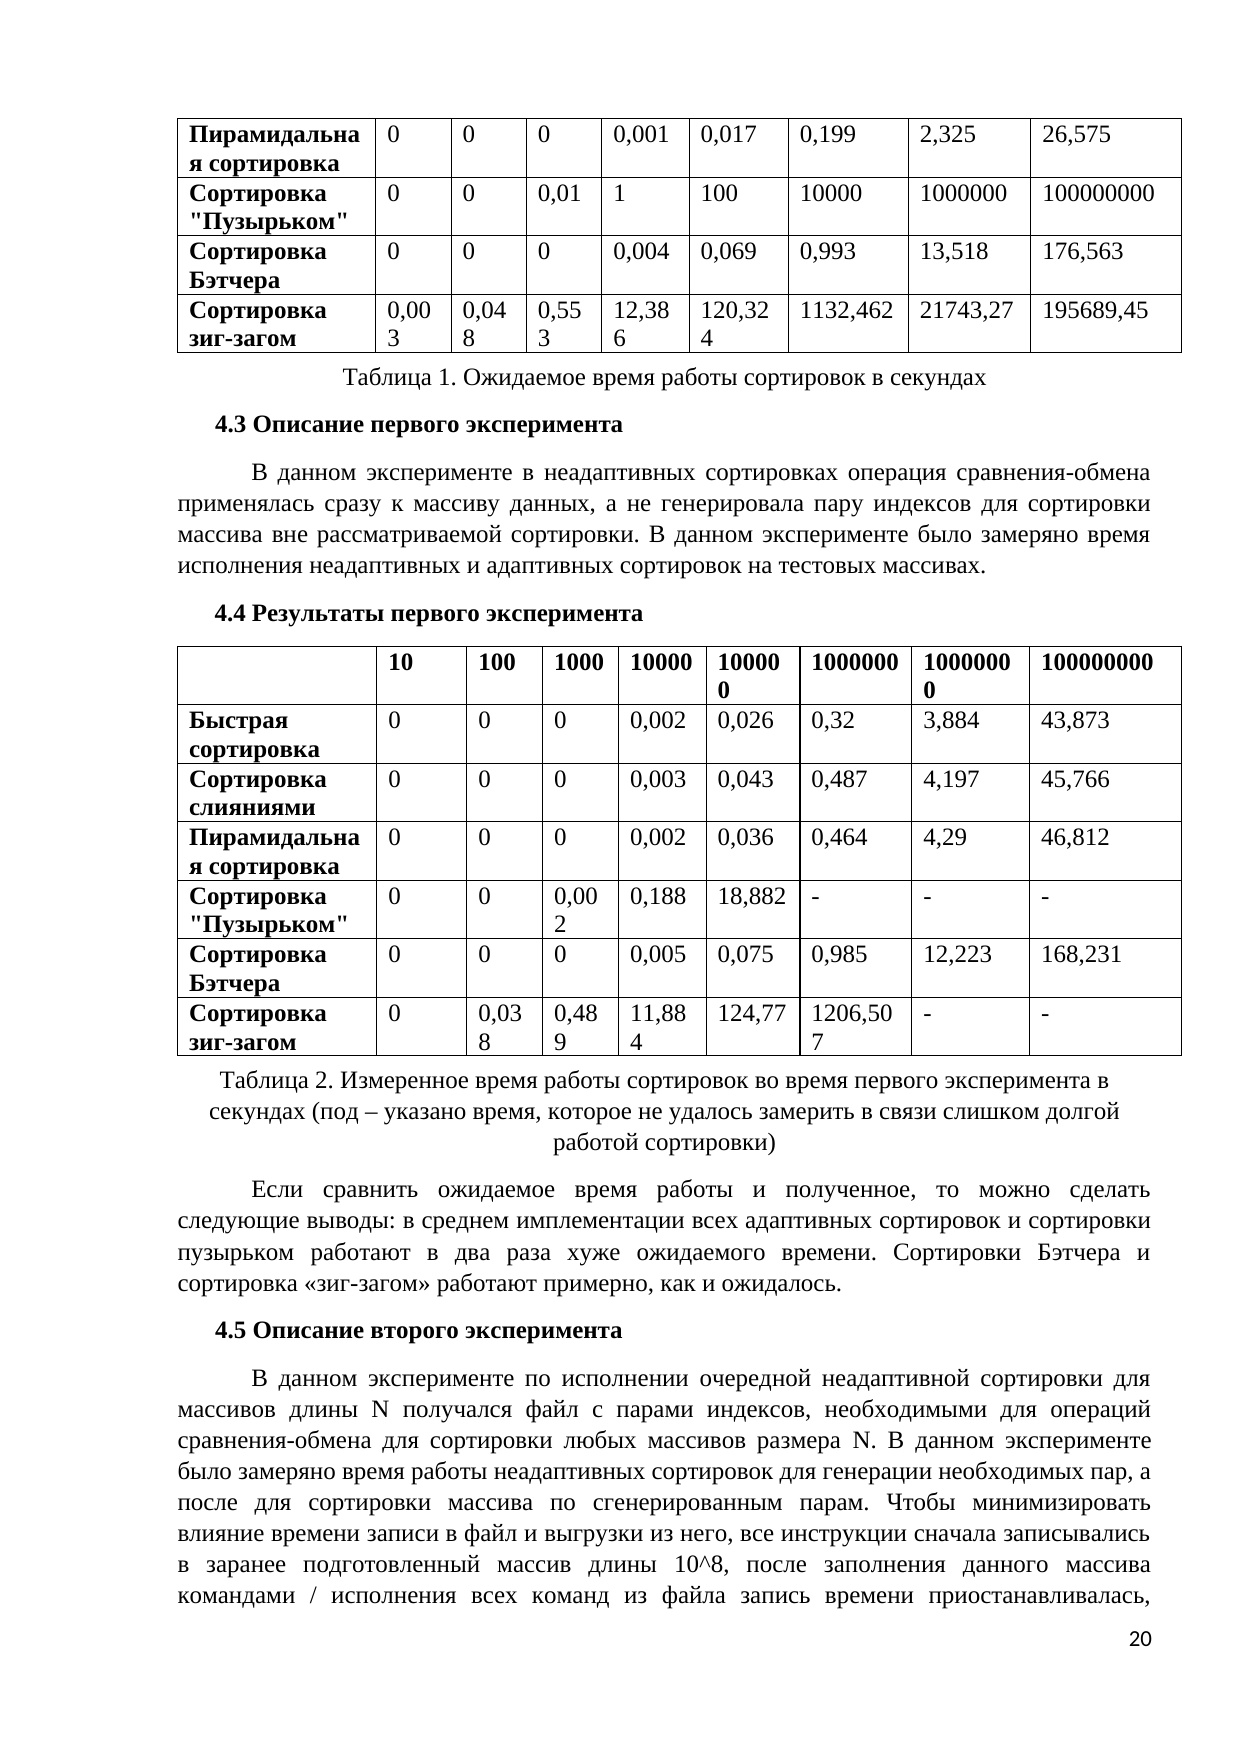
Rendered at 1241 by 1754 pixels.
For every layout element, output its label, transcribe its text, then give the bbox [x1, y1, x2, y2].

table_cell 0,002 [619, 822, 706, 880]
table_cell - [912, 881, 1029, 938]
table_cell 0,005 [619, 939, 706, 997]
table_cell 13,518 [909, 236, 1030, 294]
table_cell 0 [377, 764, 466, 821]
table_cell Сортировка зиг-загом [178, 295, 375, 352]
table_cell - [801, 881, 911, 938]
table_header 100 [467, 647, 542, 704]
table_cell 12,386 [602, 295, 689, 352]
table_cell 176,563 [1031, 236, 1181, 294]
table_cell 4,29 [912, 822, 1029, 880]
table_cell 0,048 [452, 295, 526, 352]
table_cell 0,002 [619, 705, 706, 763]
table_cell 100 [690, 178, 788, 235]
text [177, 1363, 1152, 1609]
table_cell - [1030, 998, 1181, 1055]
table_cell Пирамидальная сортировка [178, 822, 376, 880]
table_cell 0,199 [789, 119, 908, 177]
table_cell Сортировка Бэтчера [178, 236, 375, 294]
table_cell 46,812 [1030, 822, 1181, 880]
table_cell 0,004 [602, 236, 689, 294]
table_cell 0,017 [690, 119, 788, 177]
table_cell 0 [376, 236, 451, 294]
table_cell 0 [467, 881, 542, 938]
table_cell 100000000 [1031, 178, 1181, 235]
table_cell 21743,27 [909, 295, 1030, 352]
table_cell 0,993 [789, 236, 908, 294]
table_cell 1 [602, 178, 689, 235]
table_cell 0 [376, 178, 451, 235]
list Описание второго эксперимента [215, 1315, 1152, 1344]
table_cell 1000000 [909, 178, 1030, 235]
table_cell - [912, 998, 1029, 1055]
table_cell 0 [467, 705, 542, 763]
table_cell 18,882 [707, 881, 799, 938]
text В данном эксперименте в неадаптивных сортировках операция сравнения-обмена применялась сразу к массиву данных, а не генерировала пару индексов для сортировки массива вне рассматриваемой сортировки. В данном эксперименте было замеряно время исполнения неадаптивных и адаптивных сортировок на тестовых массивах. [177, 457, 1152, 579]
table_cell 0,001 [602, 119, 689, 177]
table_header 10000 [619, 647, 706, 704]
table_cell 0,553 [527, 295, 601, 352]
table_cell 12,223 [912, 939, 1029, 997]
table_cell 0,002 [543, 881, 618, 938]
table_cell 0,985 [801, 939, 911, 997]
table_cell 0 [543, 939, 618, 997]
table_cell 0 [527, 236, 601, 294]
table_cell - [1030, 881, 1181, 938]
table_cell 26,575 [1031, 119, 1181, 177]
table_header 10000000 [912, 647, 1029, 704]
table_cell Сортировка "Пузырьком" [178, 178, 375, 235]
text Если сравнить ожидаемое время работы и полученное, то можно сделать следующие выводы: в среднем имплементации всех адаптивных сортировок и сортировки пузырьком работают в два раза хуже ожидаемого времени. Сортировки Бэтчера и сортировка «зиг-загом» работают примерно, как и ожидалось. [177, 1174, 1152, 1296]
table_header 1000000 [801, 647, 911, 704]
table_cell 0,188 [619, 881, 706, 938]
table_cell 45,766 [1030, 764, 1181, 821]
table_header 100000000 [1030, 647, 1181, 704]
table_cell 0,489 [543, 998, 618, 1055]
table_cell 0 [452, 236, 526, 294]
table_cell 168,231 [1030, 939, 1181, 997]
table_cell Сортировка зиг-загом [178, 998, 376, 1055]
table_cell 2,325 [909, 119, 1030, 177]
table_cell 124,77 [707, 998, 799, 1055]
table_cell 0,003 [376, 295, 451, 352]
table_cell 0,026 [707, 705, 799, 763]
table_header 1000 [543, 647, 618, 704]
table_cell 0,043 [707, 764, 799, 821]
table_cell 0 [377, 822, 466, 880]
list Описание первого эксперимента [215, 409, 1152, 438]
table_cell 120,324 [690, 295, 788, 352]
table_cell Сортировка слияниями [178, 764, 376, 821]
table_cell 0,464 [801, 822, 911, 880]
table_cell 0 [467, 822, 542, 880]
table_cell 0 [467, 764, 542, 821]
list Результаты первого эксперимента [214, 598, 1152, 627]
table_cell 0 [377, 939, 466, 997]
table_cell 0,069 [690, 236, 788, 294]
table_cell 0 [377, 705, 466, 763]
table_cell 0 [452, 119, 526, 177]
table_header 10 [377, 647, 466, 704]
text Таблица 2. Измеренное время работы сортировок во время первого эксперимента в секундах (под – указано время, которое не удалось замерить в связи слишком долгой работой сортировки) [177, 1065, 1152, 1156]
table_cell 0,038 [467, 998, 542, 1055]
table_cell 1206,507 [801, 998, 911, 1055]
table_cell 0 [543, 705, 618, 763]
table_cell 3,884 [912, 705, 1029, 763]
table_cell 43,873 [1030, 705, 1181, 763]
table_cell 0 [452, 178, 526, 235]
table_cell 195689,45 [1031, 295, 1181, 352]
table_cell Пирамидальная сортировка [178, 119, 375, 177]
text Таблица 1. Ожидаемое время работы сортировок в секундах [177, 362, 1152, 390]
table_cell 11,884 [619, 998, 706, 1055]
table_cell 1132,462 [789, 295, 908, 352]
table_cell 10000 [789, 178, 908, 235]
table_cell 0,003 [619, 764, 706, 821]
table_cell 4,197 [912, 764, 1029, 821]
table_cell 0 [377, 998, 466, 1055]
table_cell Сортировка Бэтчера [178, 939, 376, 997]
table_cell 0,075 [707, 939, 799, 997]
table_cell 0 [376, 119, 451, 177]
table_cell 0 [467, 939, 542, 997]
table_cell 0,01 [527, 178, 601, 235]
table_cell 0 [377, 881, 466, 938]
table_header 100000 [707, 647, 799, 704]
table_cell 0,036 [707, 822, 799, 880]
table_cell 0 [543, 822, 618, 880]
table_cell Быстрая сортировка [178, 705, 376, 763]
table_cell 0,487 [801, 764, 911, 821]
table_cell 0 [527, 119, 601, 177]
table_cell 0,32 [801, 705, 911, 763]
table_cell Сортировка "Пузырьком" [178, 881, 376, 938]
table_cell 0 [543, 764, 618, 821]
table_header [178, 647, 376, 704]
